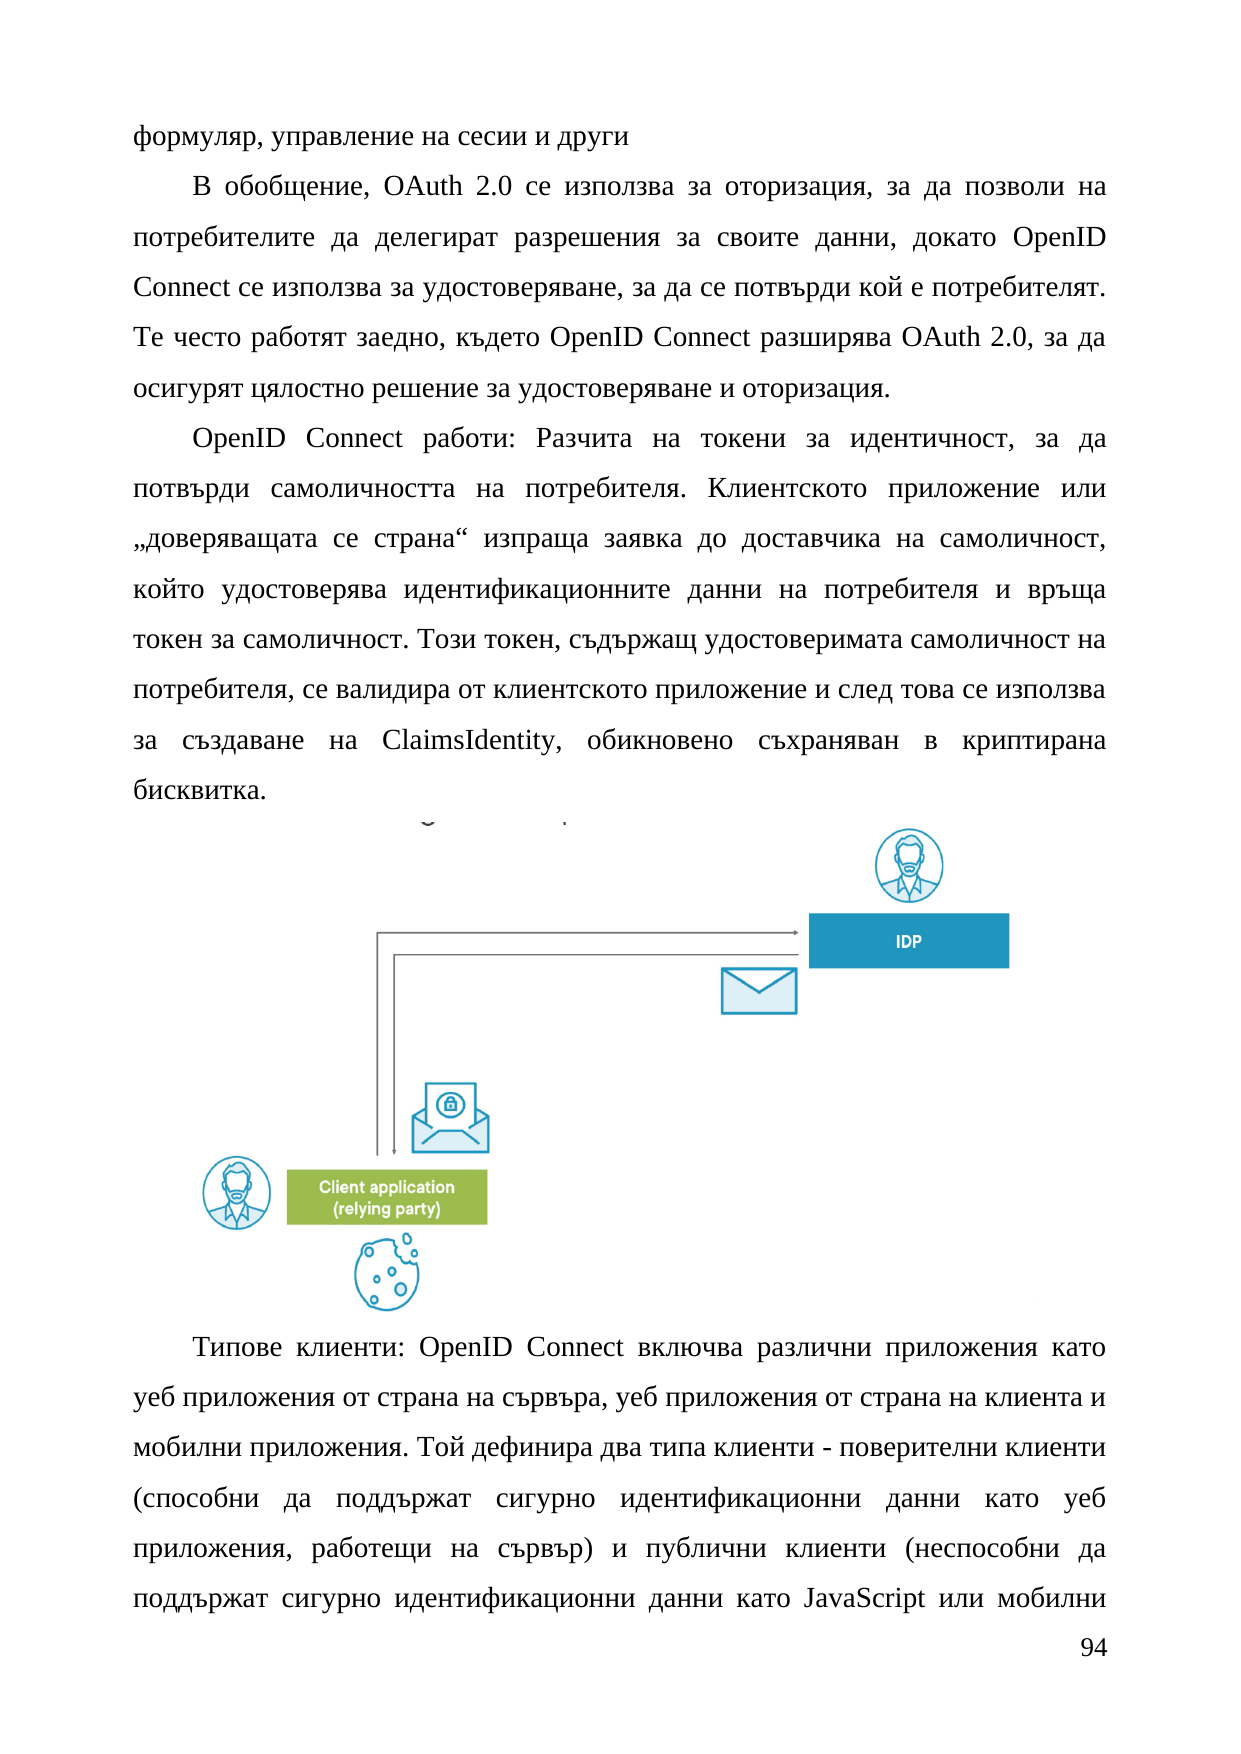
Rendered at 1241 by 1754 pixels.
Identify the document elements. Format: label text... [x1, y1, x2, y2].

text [133, 118, 1107, 152]
picture [192, 822, 1039, 1312]
text В обобщение, OAuth 2.0 се използва за оторизация, за да позволи на потребителите да делегират разрешения за своите данни, докато OpenID Connect се използва за удостоверяване, за да се потвърди кой е потребителят. Те често работят заедно, където OpenID Connect разширява OAuth 2.0, за да осигурят цялостно решение за удостоверяване и оторизация. [133, 168, 1107, 403]
text OpenID Connect работи: Разчита на токени за идентичност, за да потвърди самоличността на потребителя. Клиентското приложение или „доверяващата се страна“ изпраща заявка до доставчика на самоличност, който удостоверява идентификационните данни на потребителя и връща токен за самоличност. Този токен, съдържащ удостоверимата самоличност на потребителя, се валидира от клиентското приложение и след това се използва за създаване на ClaimsIdentity, обикновено съхраняван в криптирана бисквитка. [133, 420, 1107, 806]
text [133, 1329, 1107, 1614]
